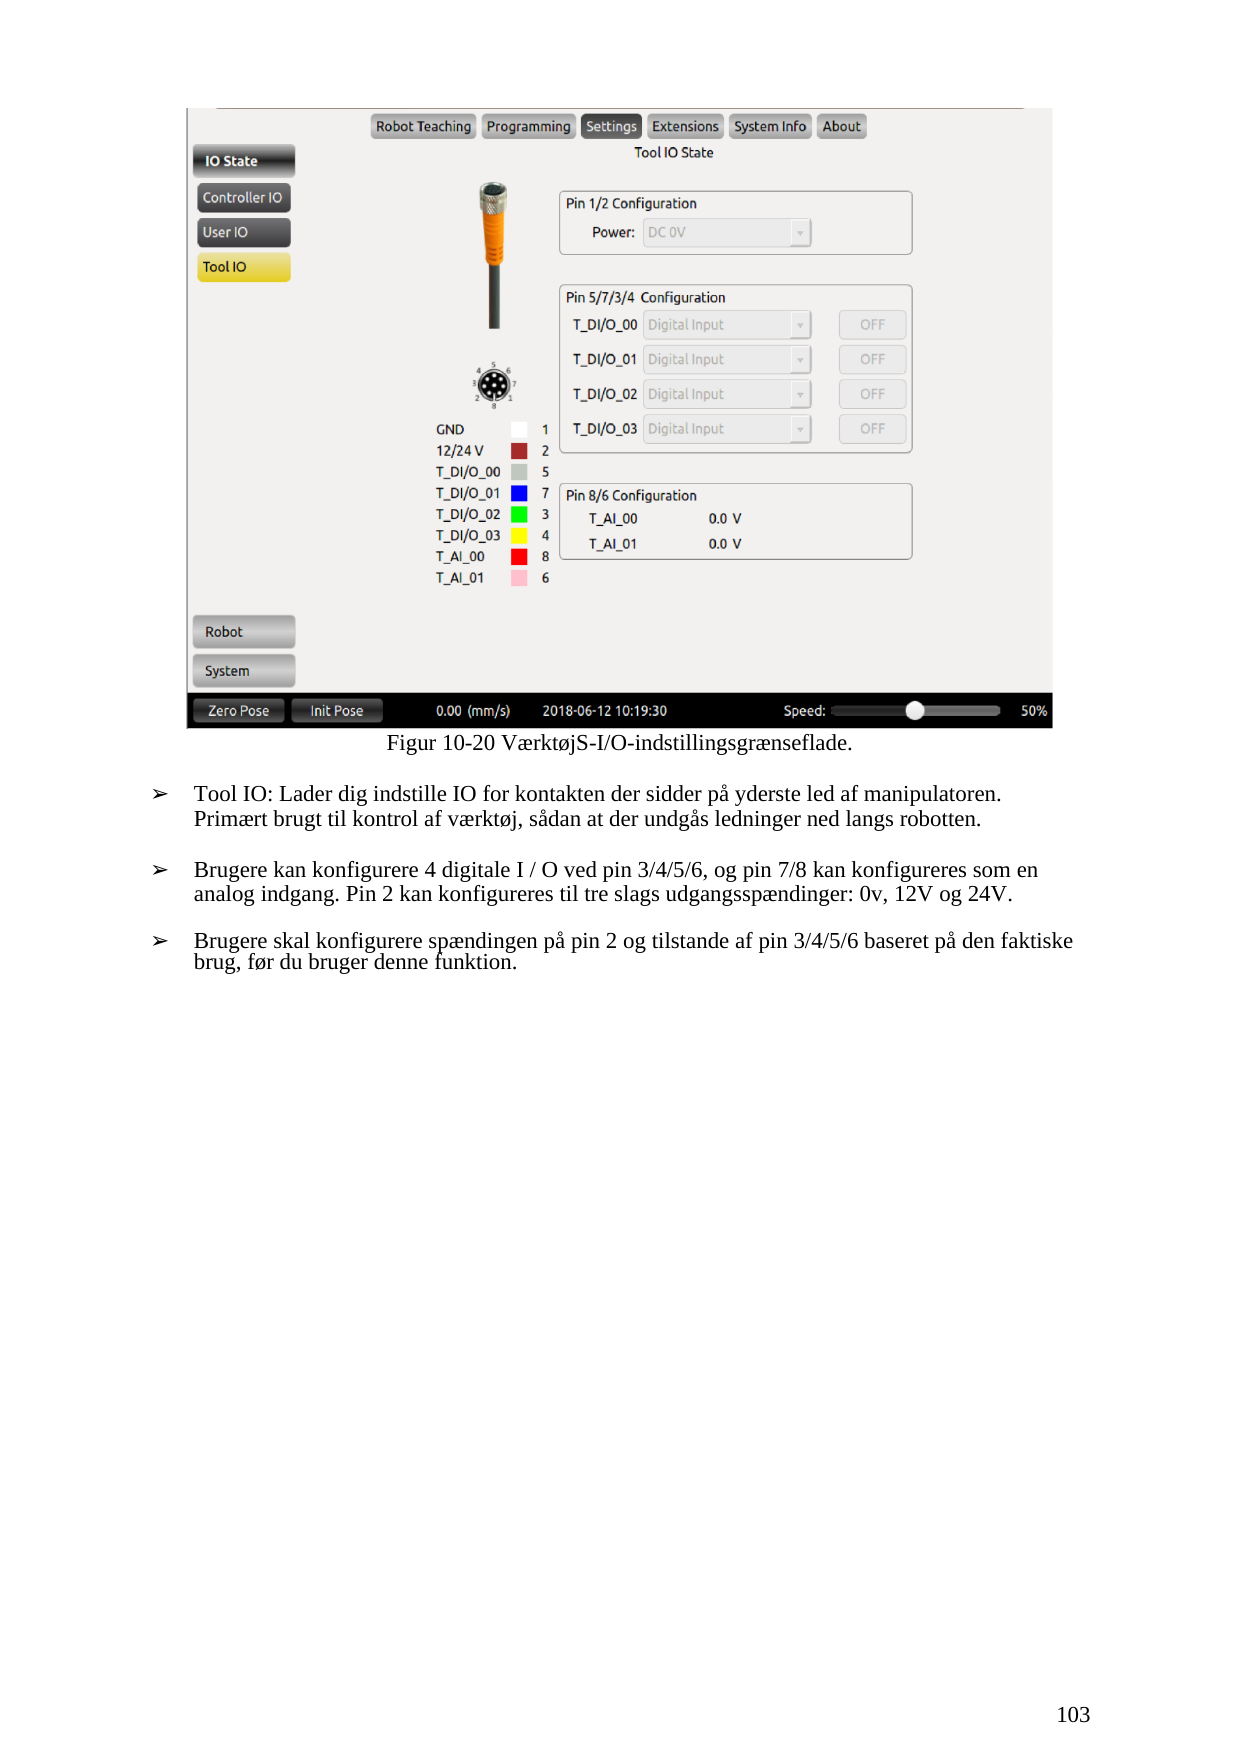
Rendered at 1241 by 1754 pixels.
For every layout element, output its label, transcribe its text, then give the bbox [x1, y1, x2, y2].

picture [184, 107, 1055, 729]
list Brugere skal konfigurere spændingen på pin 2 og tilstande af pin 3/4/5/6 baseret på den faktiske brug, før du bruger denne funktion. [150, 932, 1083, 975]
list Tool IO: Lader dig indstille IO for kontakten der sidder på yderste led af manipulatoren. Primært brugt til kontrol af værktøj, sådan at der undgås ledninger ned langs robotten. [150, 781, 1073, 831]
list Brugere kan konfigurere 4 digitale I / O ved pin 3/4/5/6, og pin 7/8 kan konfigureres som en analog indgang. Pin 2 kan konfigureres til tre slags udgangsspændinger: 0v, 12V og 24V. [150, 857, 1073, 907]
